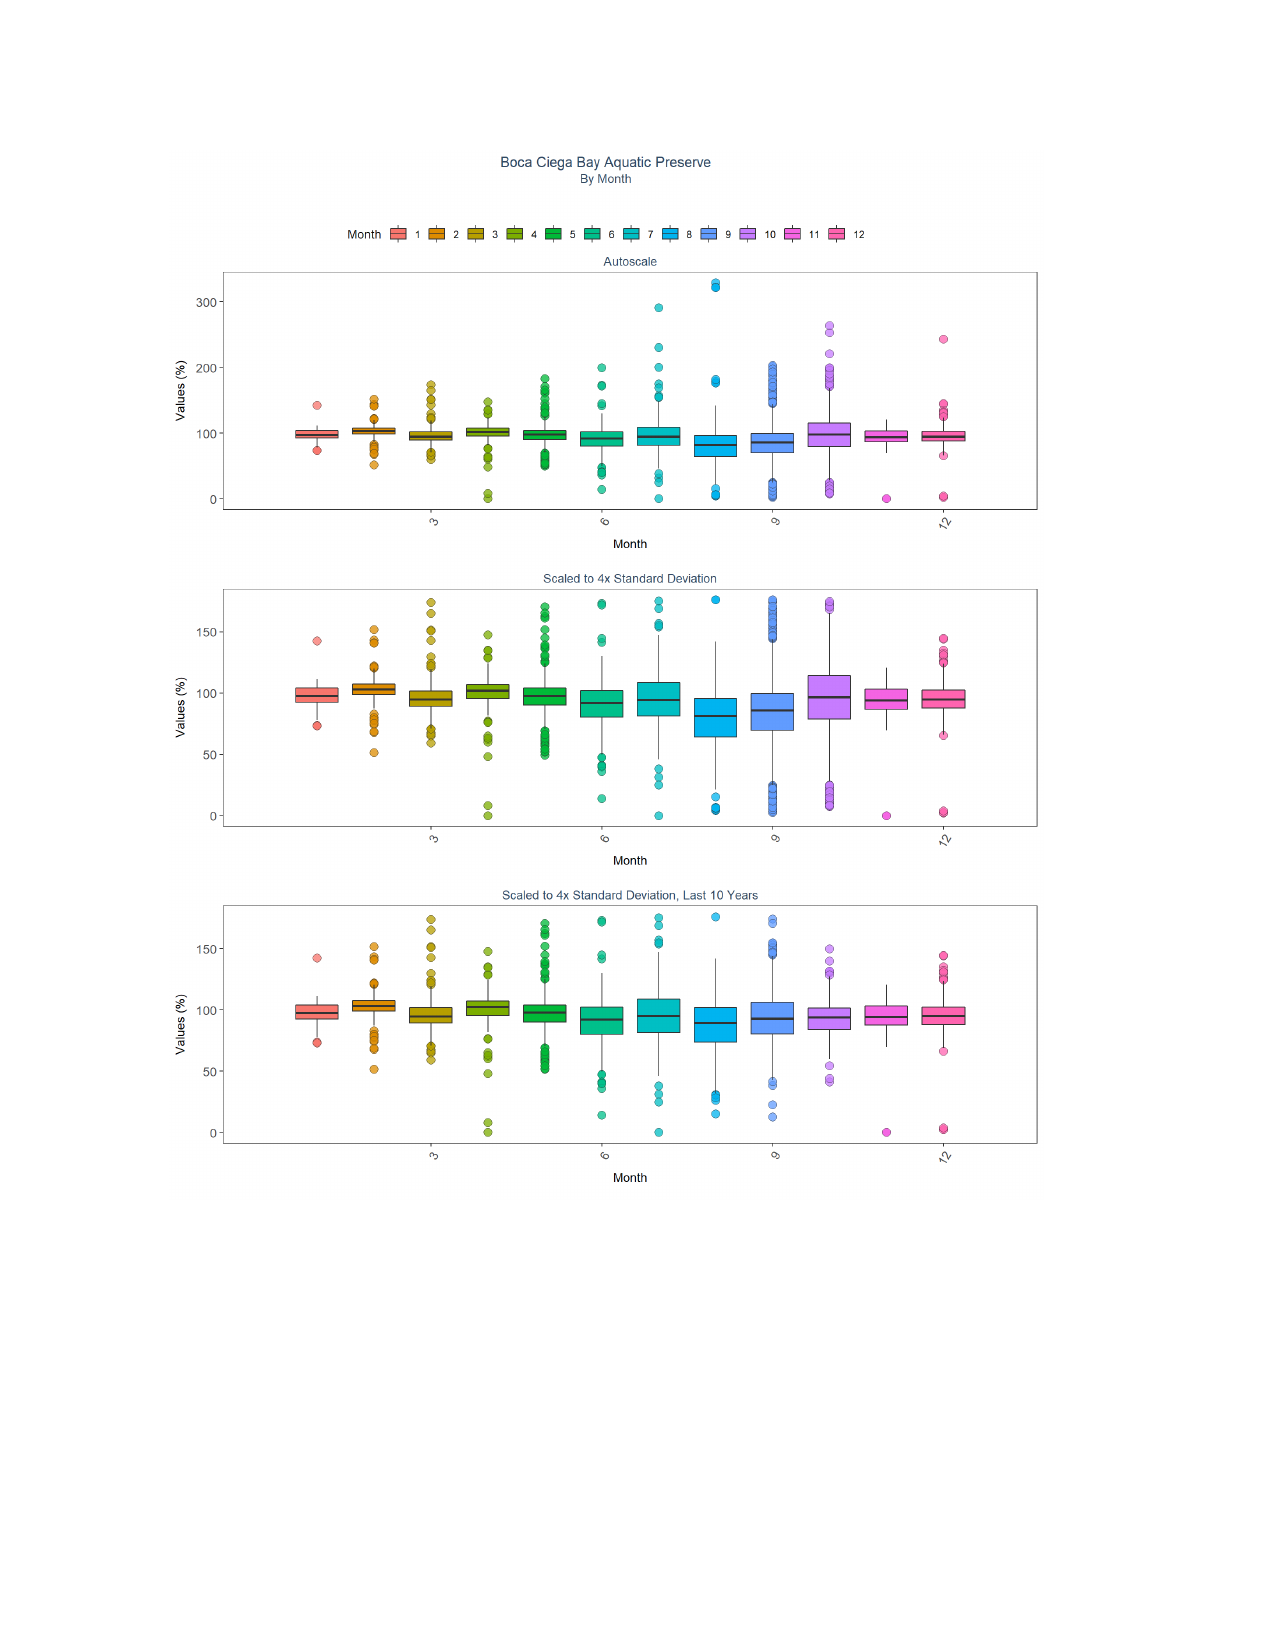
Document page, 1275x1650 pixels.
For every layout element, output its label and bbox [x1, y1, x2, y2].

picture [168, 150, 1044, 1200]
